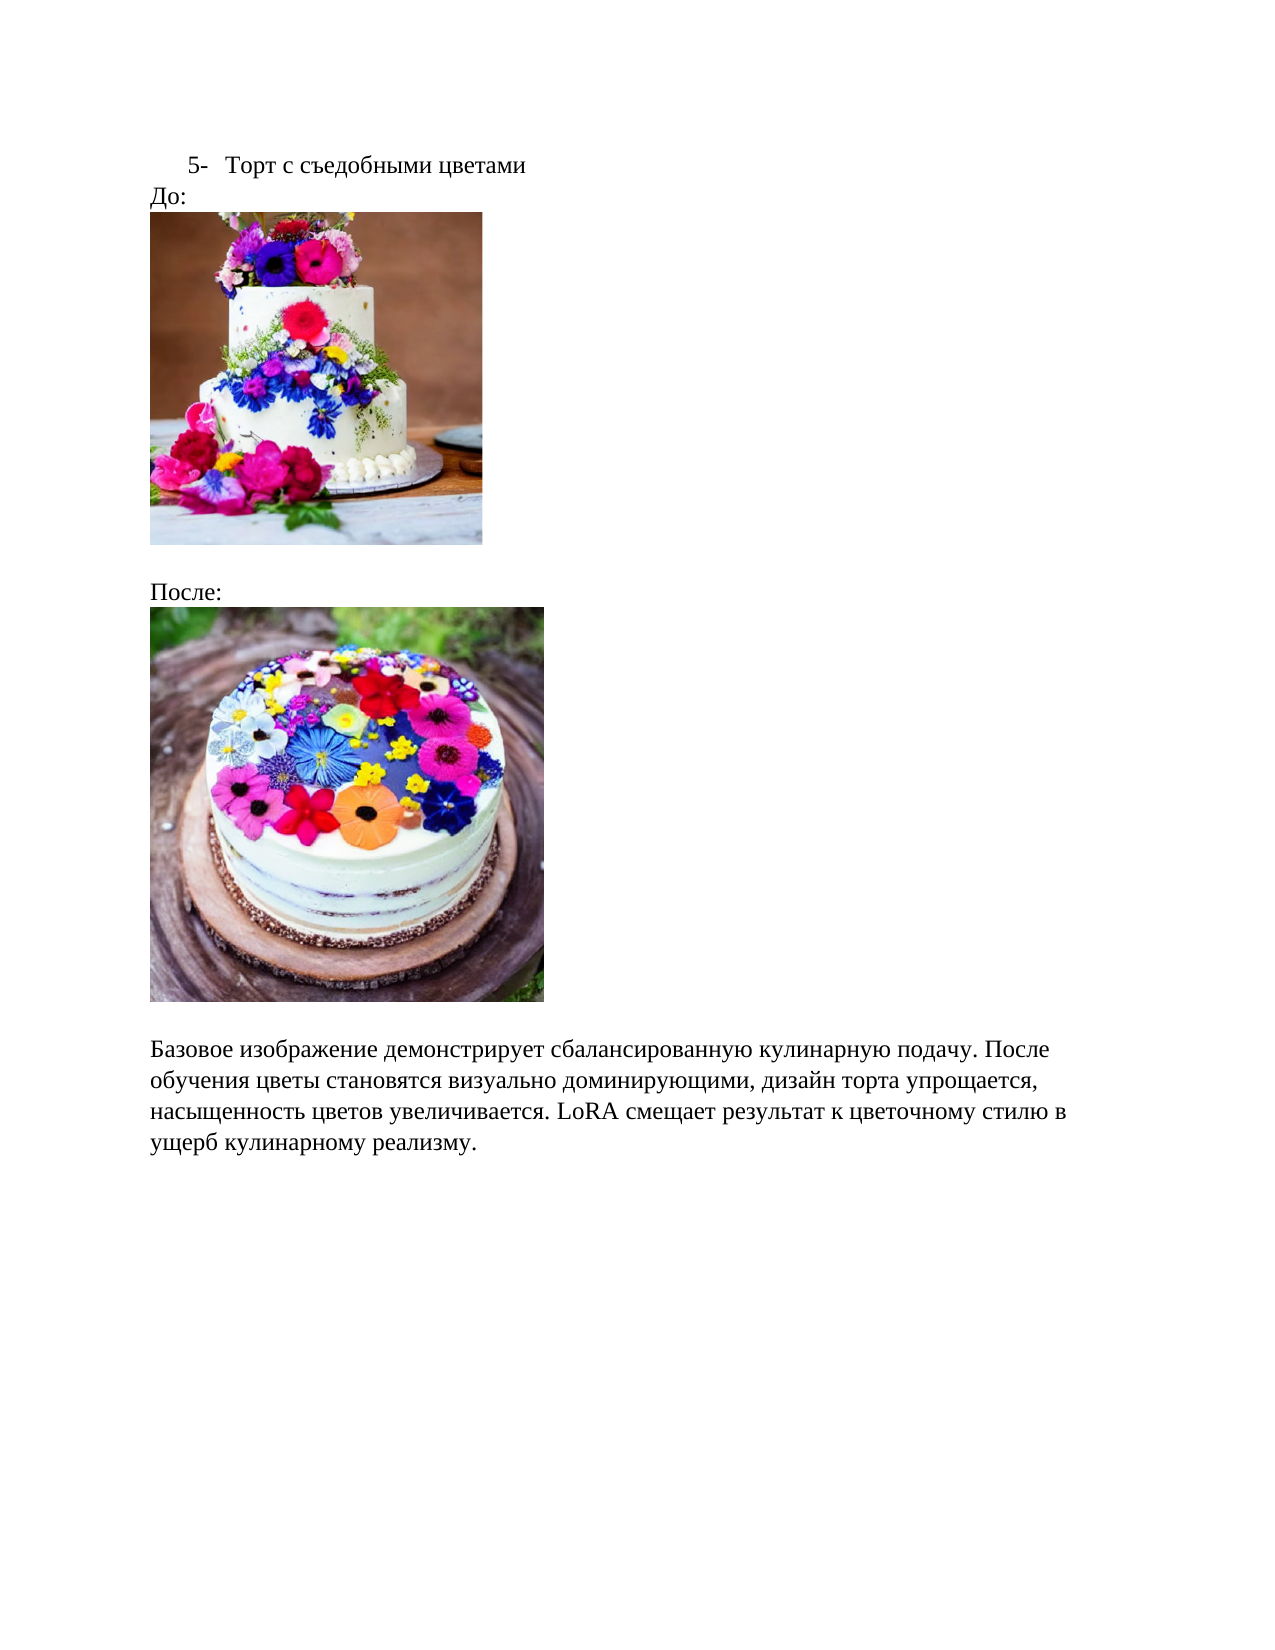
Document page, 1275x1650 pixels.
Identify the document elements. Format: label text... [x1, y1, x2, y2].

picture [150, 607, 544, 1002]
list Торт с съедобными цветами [187, 150, 1125, 179]
picture [150, 212, 483, 545]
text Базовое изображение демонстрирует сбалансированную кулинарную подачу. После обучения цветы становятся визуально доминирующими, дизайн торта упрощается, насыщенность цветов увеличивается. LoRA смещает результат к цветочному стилю в ущерб кулинарному реализму. [150, 1034, 1125, 1156]
